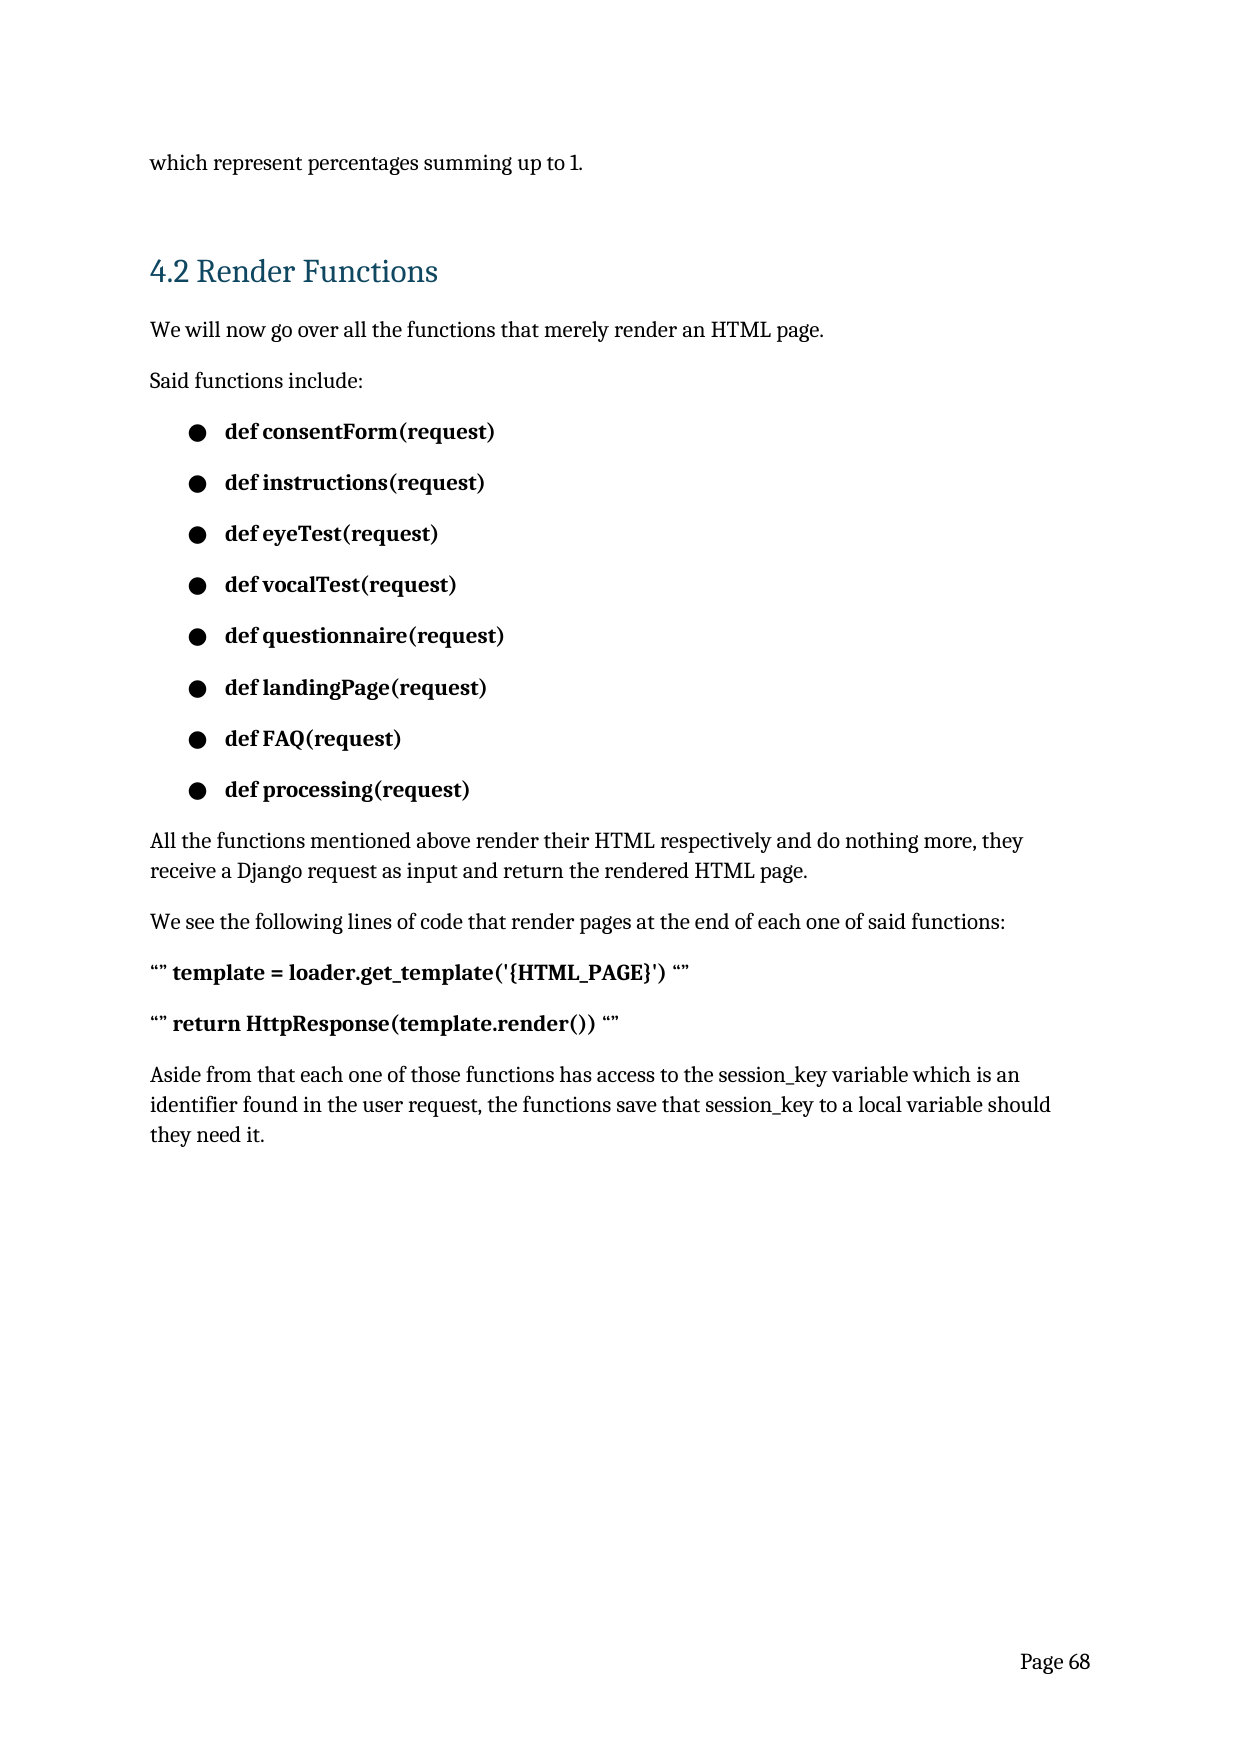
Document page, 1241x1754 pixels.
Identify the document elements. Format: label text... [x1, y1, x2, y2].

list def processing(request) [187, 776, 1090, 803]
list def FAQ(request) [187, 725, 1090, 752]
text “” return HttpResponse(template.render()) “” [150, 1011, 1090, 1037]
text Said functions include: [150, 368, 1090, 394]
text All the functions mentioned above render their HTML respectively and do nothing more, they receive a Django request as input and return the rendered HTML page. [150, 827, 1090, 884]
list def landingPage(request) [187, 674, 1090, 701]
list def eyeTest(request) [187, 521, 1090, 547]
text Aside from that each one of those functions has access to the session_key variable which is an identifier found in the user request, the functions save that session_key to a local variable should they need it. [150, 1062, 1090, 1148]
list def questionnaire(request) [187, 623, 1090, 649]
text “” template = loader.get_template('{HTML_PAGE}') “” [150, 960, 1090, 986]
list def consentForm(request) [187, 419, 1090, 445]
subtitle 4.2 Render Functions [150, 252, 1090, 290]
list def instructions(request) [187, 470, 1090, 496]
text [150, 150, 1090, 176]
list def vocalTest(request) [187, 572, 1090, 598]
text We will now go over all the functions that merely render an HTML page. [150, 317, 1090, 343]
text We see the following lines of code that render pages at the end of each one of said functions: [150, 909, 1090, 935]
